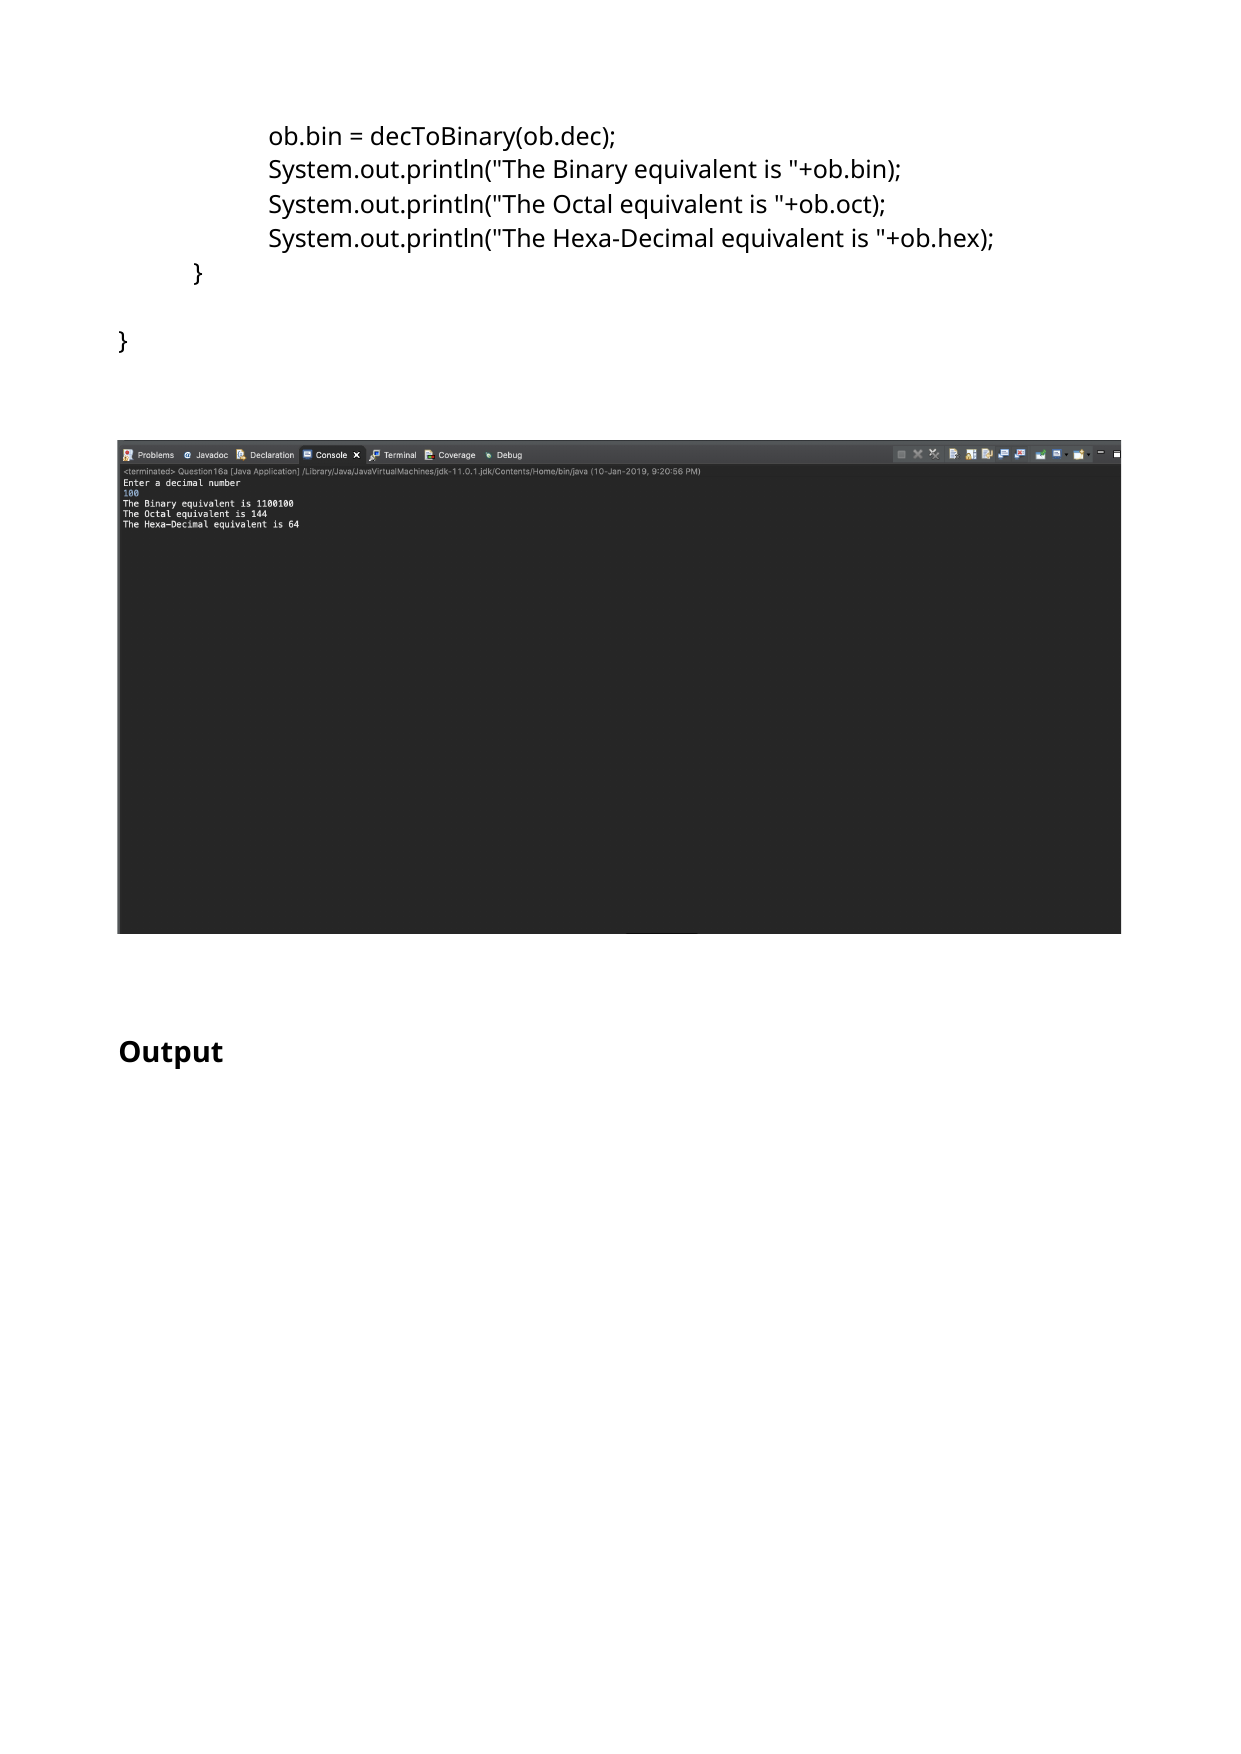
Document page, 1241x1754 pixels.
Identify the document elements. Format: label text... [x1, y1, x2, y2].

text } [118, 322, 1122, 357]
text Output [118, 1031, 1122, 1071]
text ob.bin = decToBinary(ob.dec); [118, 118, 1122, 152]
text } [118, 254, 1122, 288]
text System.out.println("The Binary equivalent is "+ob.bin); [118, 152, 1122, 186]
text System.out.println("The Hexa-Decimal equivalent is "+ob.hex); [118, 220, 1122, 254]
picture [117, 440, 1122, 934]
text System.out.println("The Octal equivalent is "+ob.oct); [118, 186, 1122, 220]
